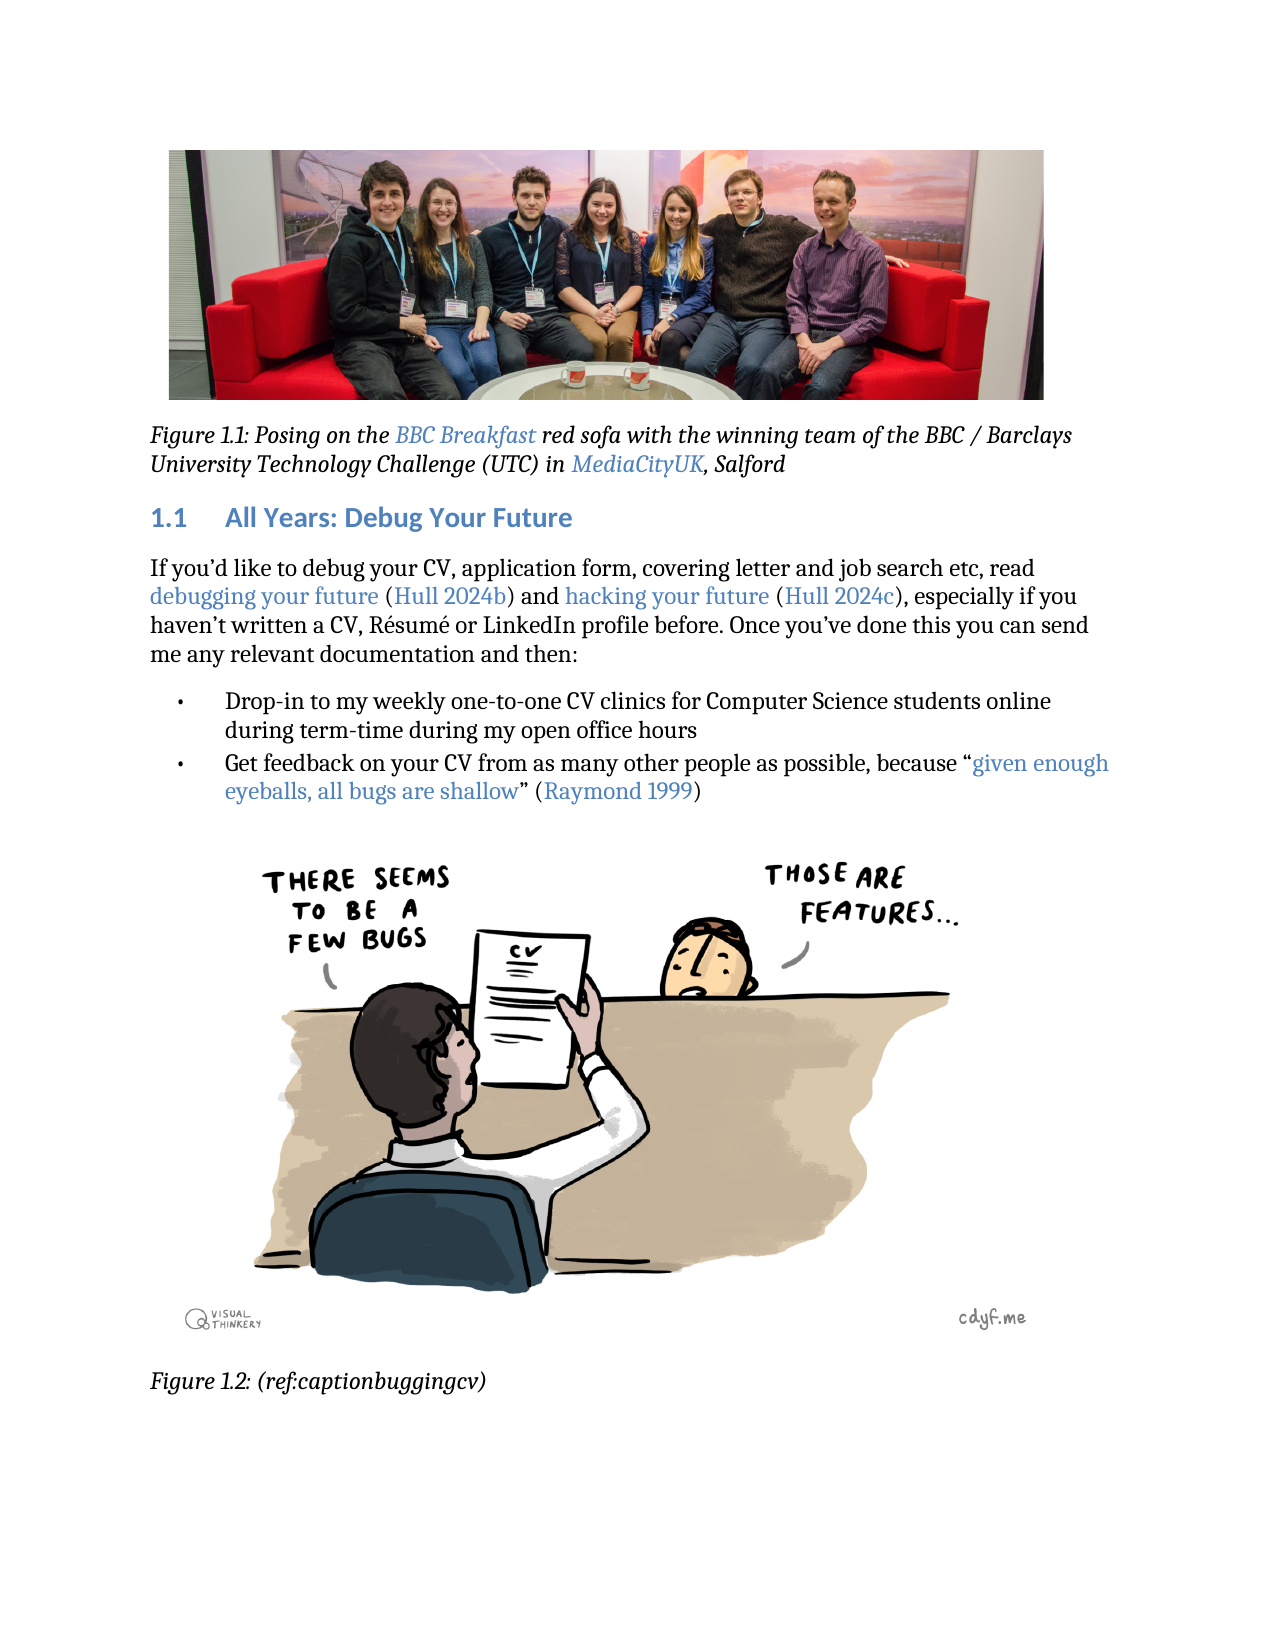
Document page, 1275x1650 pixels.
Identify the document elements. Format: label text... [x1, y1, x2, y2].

subtitle 1.1 All Years: Debug Your Future [150, 499, 1125, 535]
picture [168, 809, 1044, 1346]
list Drop-in to my weekly one-to-one CV clinics for Computer Science students online during term-time during my open office hours [175, 687, 1125, 745]
list Get feedback on your CV from as many other people as possible, because “given enough eyeballs, all bugs are shallow” (Raymond 1999) [175, 748, 1125, 806]
picture [168, 150, 1044, 400]
text If you’d like to debug your CV, application form, covering letter and job search etc, read debugging your future (Hull 2024b) and hacking your future (Hull 2024c), especially if you haven’t written a CV, Résumé or LinkedIn profile before. Once you’ve done this you can send me any relevant documentation and then: [150, 553, 1125, 668]
text Figure 1.1: Posing on the BBC Breakfast red sofa with the winning team of the BBC / Barclays University Technology Challenge (UTC) in MediaCityUK, Salford [150, 421, 1125, 478]
text Figure 1.2: (ref:captionbuggingcv) [150, 1367, 1125, 1395]
